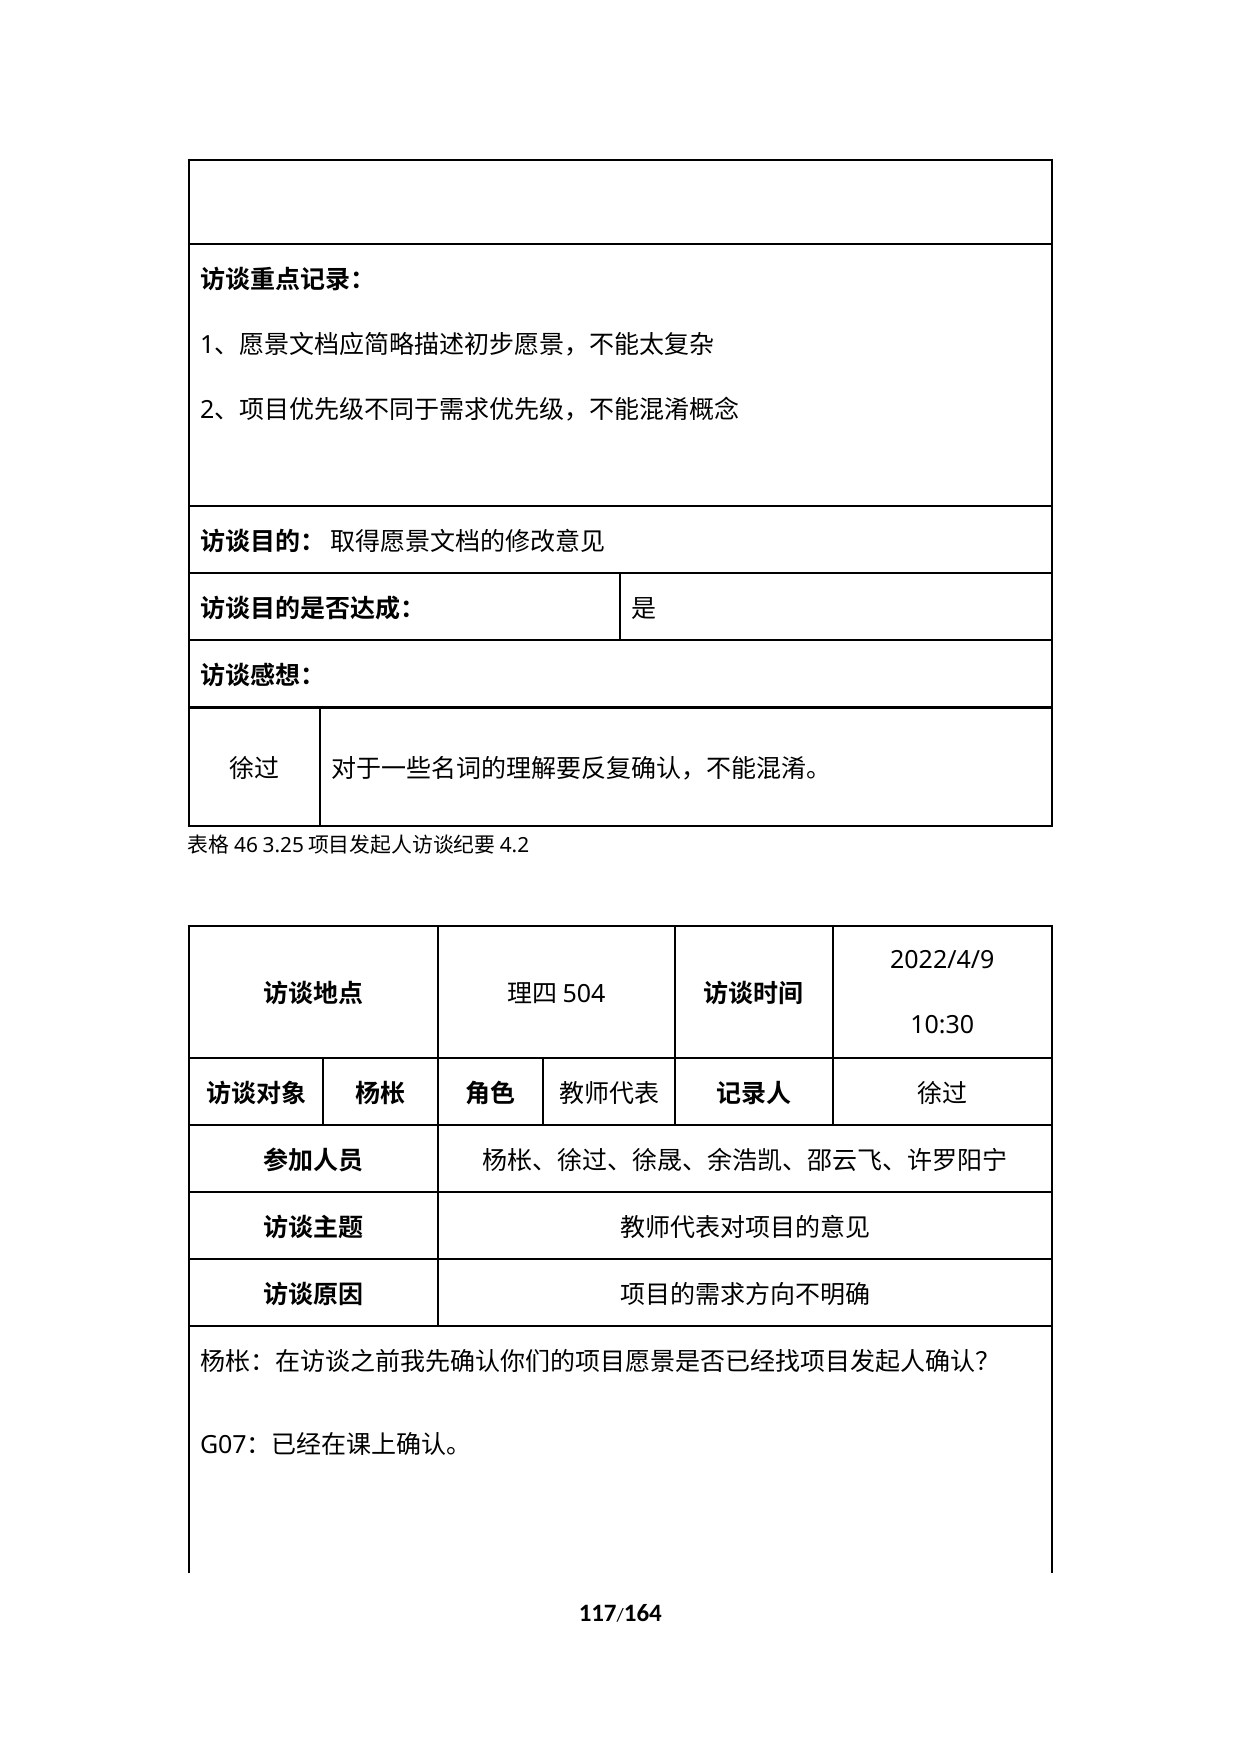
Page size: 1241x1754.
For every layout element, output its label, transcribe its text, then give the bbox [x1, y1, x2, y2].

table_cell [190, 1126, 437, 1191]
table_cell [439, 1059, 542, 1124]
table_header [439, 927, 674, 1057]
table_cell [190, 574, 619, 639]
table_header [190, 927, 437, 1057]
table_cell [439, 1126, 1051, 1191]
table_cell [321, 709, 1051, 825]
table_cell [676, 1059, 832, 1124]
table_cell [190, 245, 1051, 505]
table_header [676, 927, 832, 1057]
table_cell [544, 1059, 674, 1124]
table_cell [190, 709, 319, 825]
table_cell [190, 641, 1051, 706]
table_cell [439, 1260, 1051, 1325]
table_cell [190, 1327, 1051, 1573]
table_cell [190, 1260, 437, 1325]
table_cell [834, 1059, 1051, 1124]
text 表格 46 3.25项目发起人访谈纪要4.2 [187, 827, 1053, 860]
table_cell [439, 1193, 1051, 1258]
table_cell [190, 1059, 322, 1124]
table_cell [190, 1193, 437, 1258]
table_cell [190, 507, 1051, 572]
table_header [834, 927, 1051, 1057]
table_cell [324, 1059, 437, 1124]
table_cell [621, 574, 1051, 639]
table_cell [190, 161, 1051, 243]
